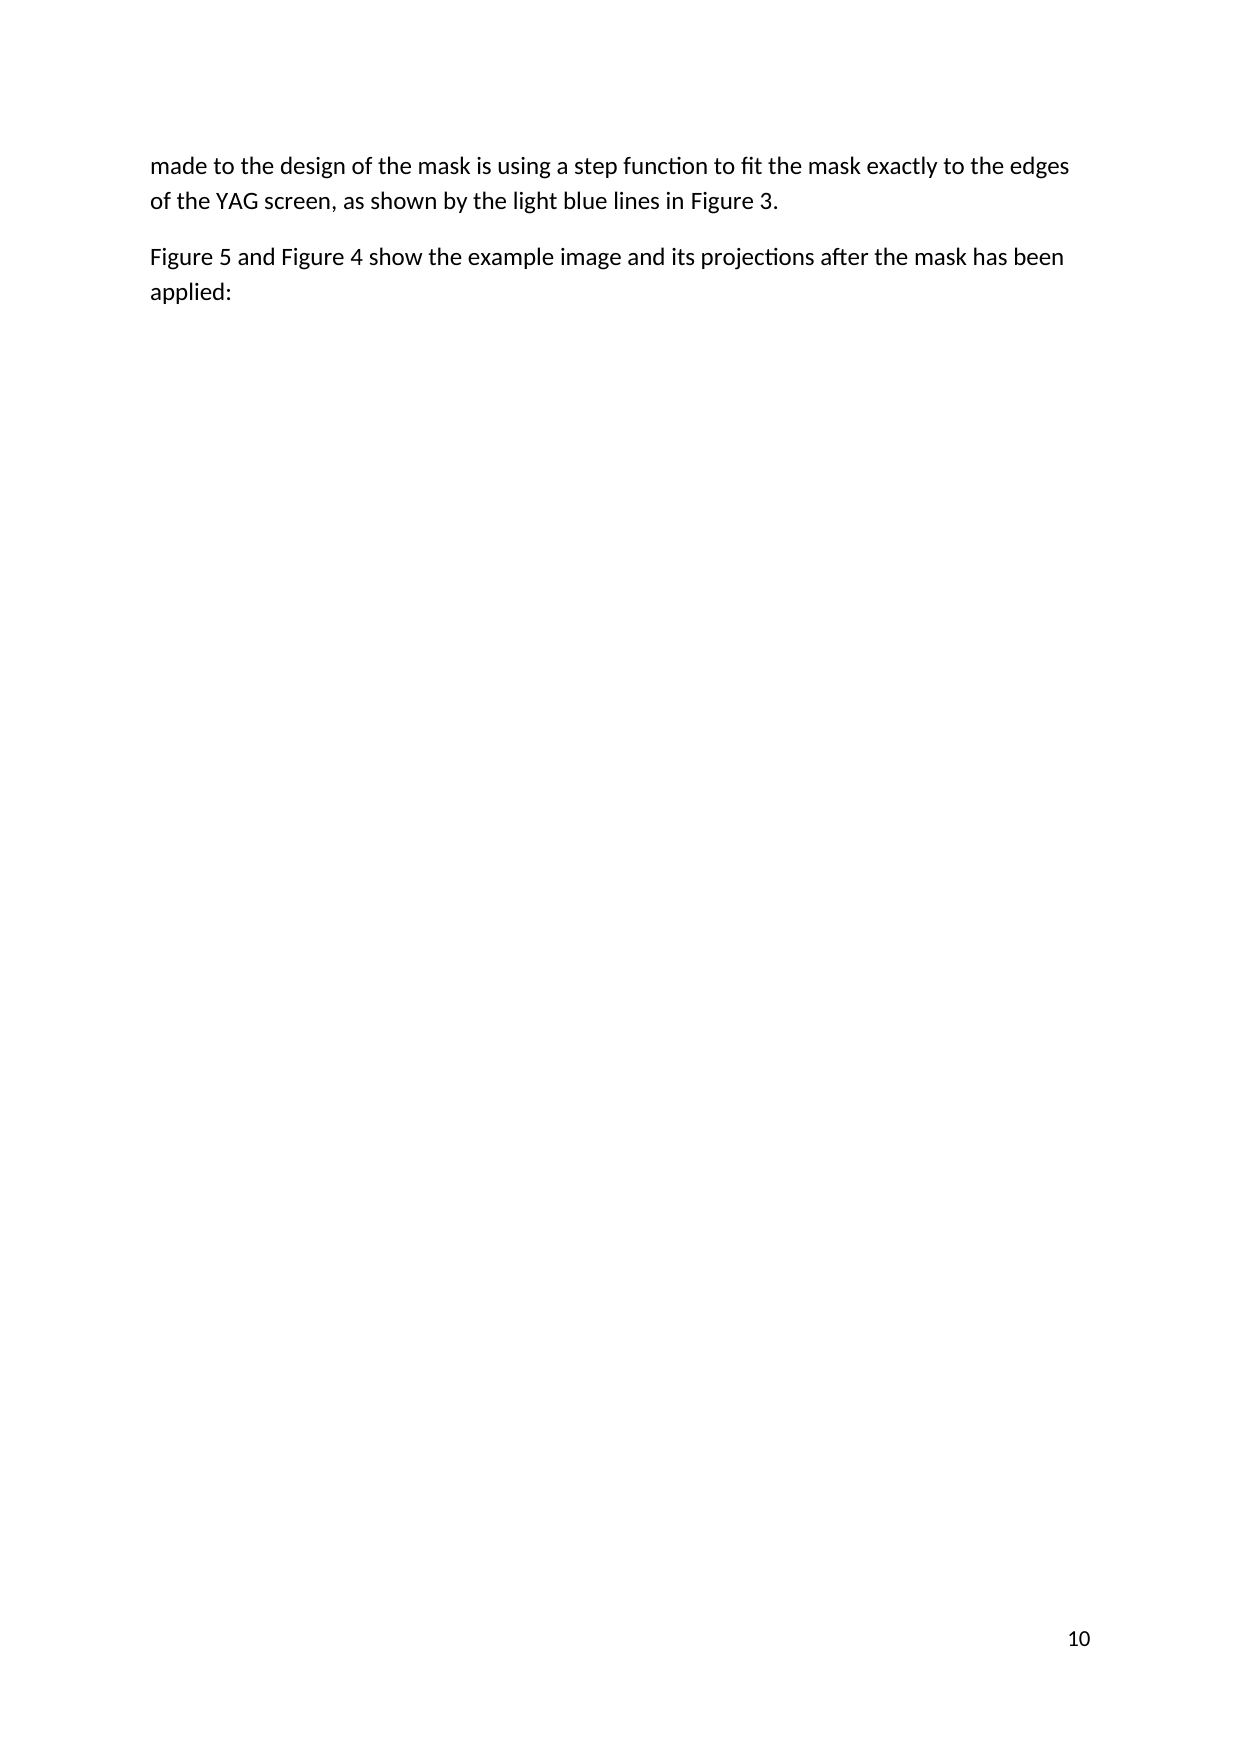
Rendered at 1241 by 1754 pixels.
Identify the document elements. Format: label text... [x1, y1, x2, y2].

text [150, 150, 1090, 216]
text Figure 7 and Figure 8 show the example image and its projections after the mask has been applied: [150, 241, 1090, 306]
